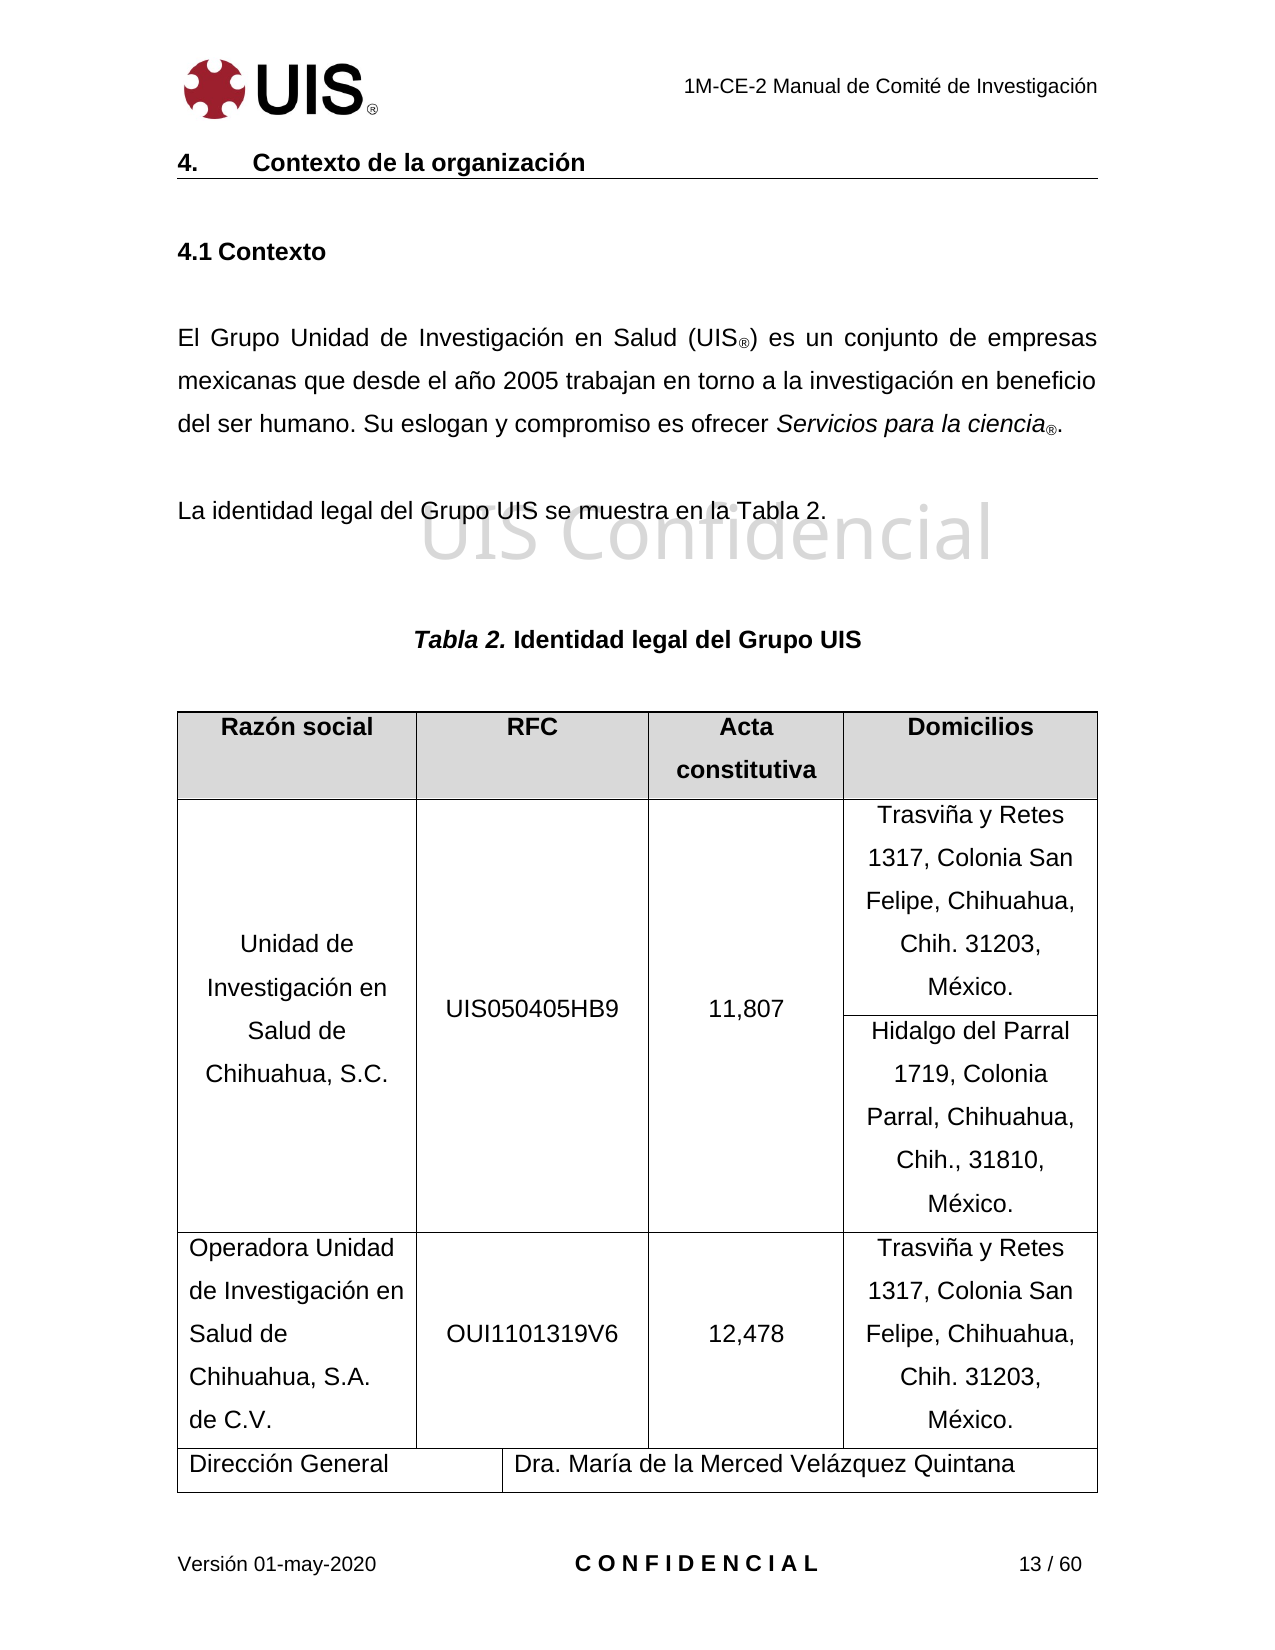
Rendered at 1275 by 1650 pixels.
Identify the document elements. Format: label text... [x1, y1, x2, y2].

table_cell 12,478 [649, 1233, 843, 1448]
table_cell Operadora Unidad de Investigación en Salud de Chihuahua, S.A. de C.V. [178, 1233, 416, 1448]
table_header Razón social [178, 713, 416, 798]
picture [182, 57, 380, 121]
table_header Acta constitutiva [649, 713, 843, 798]
table_header Domicilios [844, 713, 1097, 798]
table_cell OUI1101319V6 [417, 1233, 648, 1448]
table_cell Trasviña y Retes 1317, Colonia San Felipe, Chihuahua, Chih. 31203, México. [844, 800, 1097, 1015]
table_header RFC [417, 713, 648, 798]
table_cell Hidalgo del Parral 1719, Colonia Parral, Chihuahua, Chih., 31810, México. [844, 1016, 1097, 1232]
text La identidad legal del Grupo UIS se muestra en la Tabla 2. [177, 496, 1098, 524]
text El Grupo Unidad de Investigación en Salud (UIS®) es un conjunto de empresas mexicanas que desde el año 2005 trabajan en torno a la investigación en beneficio del ser humano. Su eslogan y compromiso es ofrecer Servicios para la ciencia®. [177, 323, 1098, 438]
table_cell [503, 1449, 1097, 1492]
subtitle Contexto de la organización [177, 148, 1098, 178]
subtitle Contexto [177, 237, 1098, 266]
table_cell UIS050405HB9 [417, 800, 648, 1232]
text Tabla 2. Identidad legal del Grupo UIS [177, 625, 1098, 654]
table_cell Dirección General [178, 1449, 502, 1492]
table_cell 11,807 [649, 800, 843, 1232]
table_cell Unidad de Investigación en Salud de Chihuahua, S.C. [178, 800, 416, 1232]
table_cell Trasviña y Retes 1317, Colonia San Felipe, Chihuahua, Chih. 31203, México. [844, 1233, 1097, 1448]
